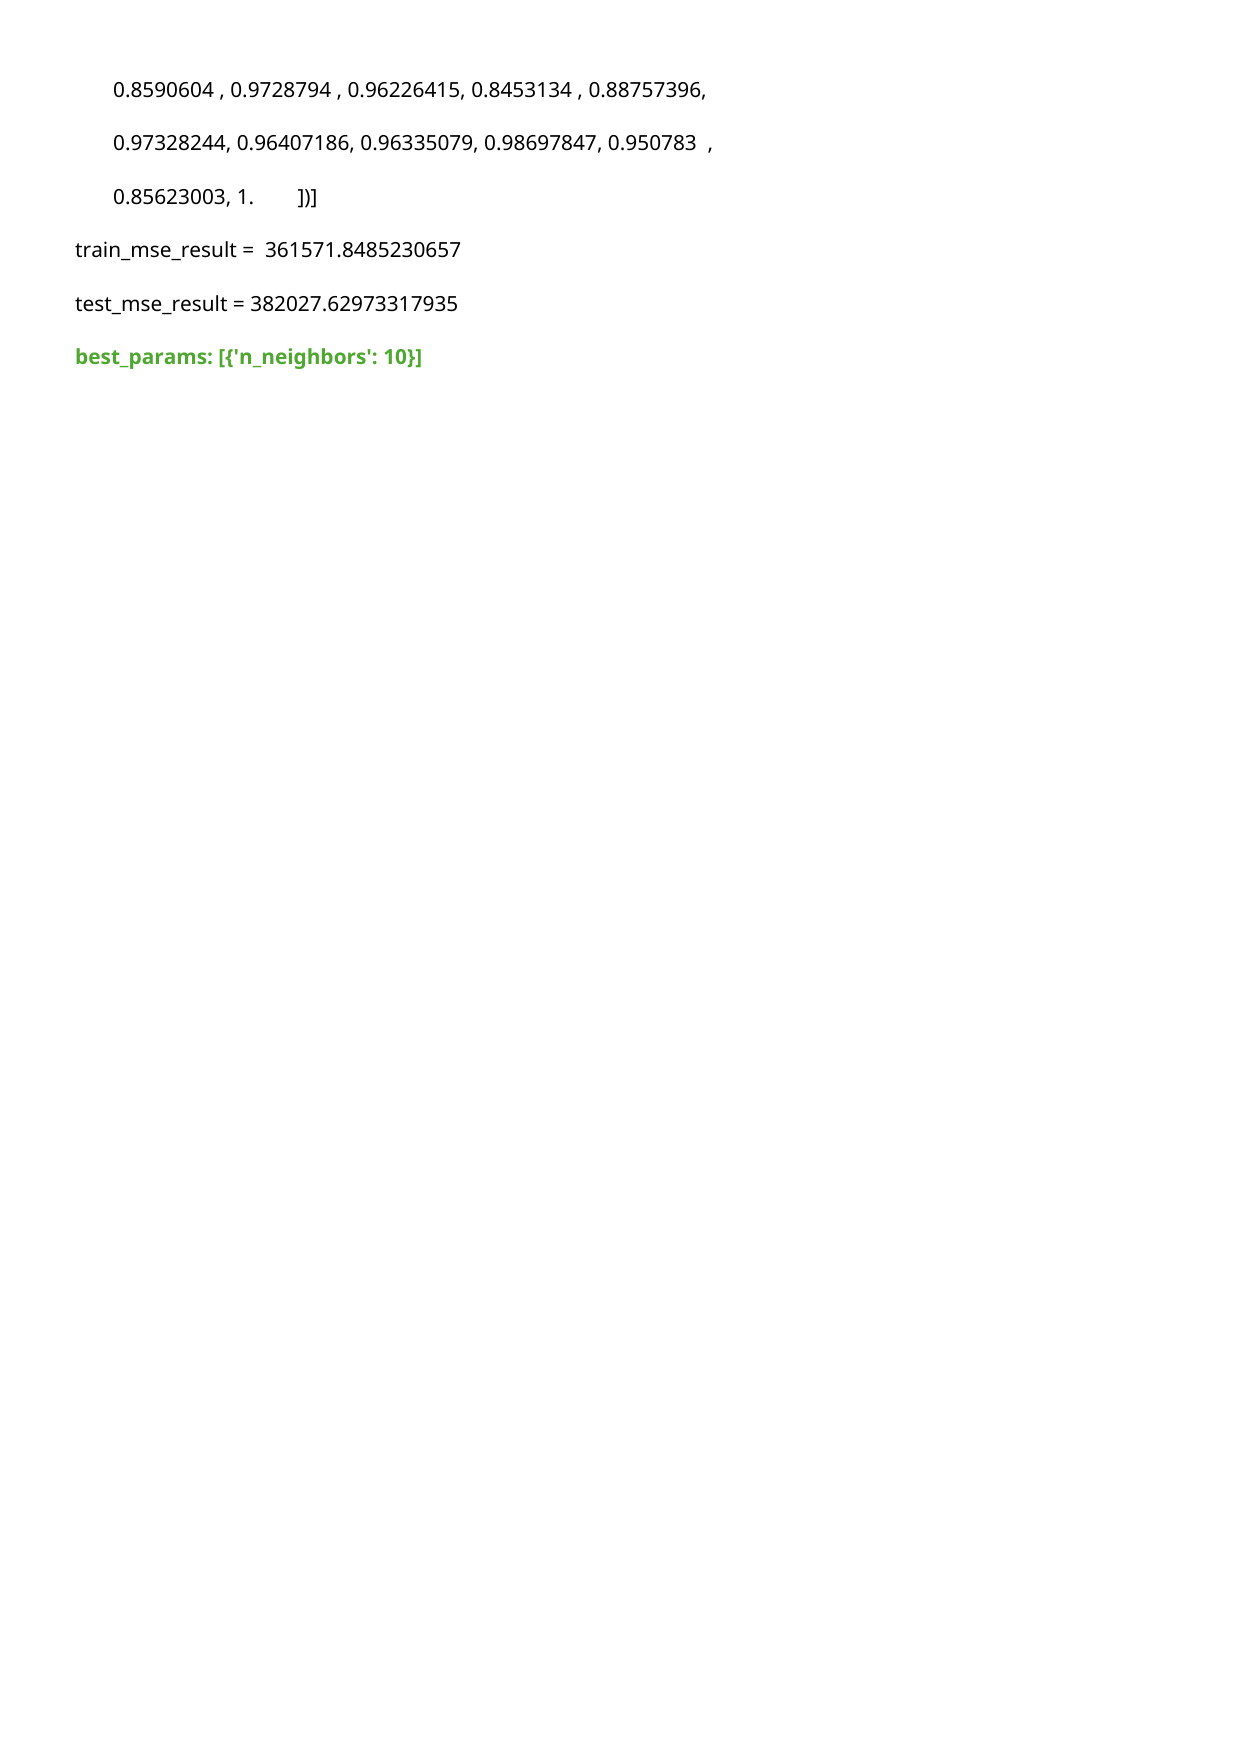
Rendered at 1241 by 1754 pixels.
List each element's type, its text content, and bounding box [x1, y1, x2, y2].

text 0.8590604 , 0.9728794 , 0.96226415, 0.8453134 , 0.88757396, [75, 75, 1165, 103]
text best_params: [{'n_neighbors': 10}] [75, 342, 1165, 371]
text test_mse_result = 382027.62973317935 [75, 289, 1165, 317]
text train_mse_result = 361571.8485230657 [75, 235, 1165, 264]
text 0.85623003, 1. ])] [75, 182, 1165, 210]
text 0.97328244, 0.96407186, 0.96335079, 0.98697847, 0.950783 , [75, 128, 1165, 157]
